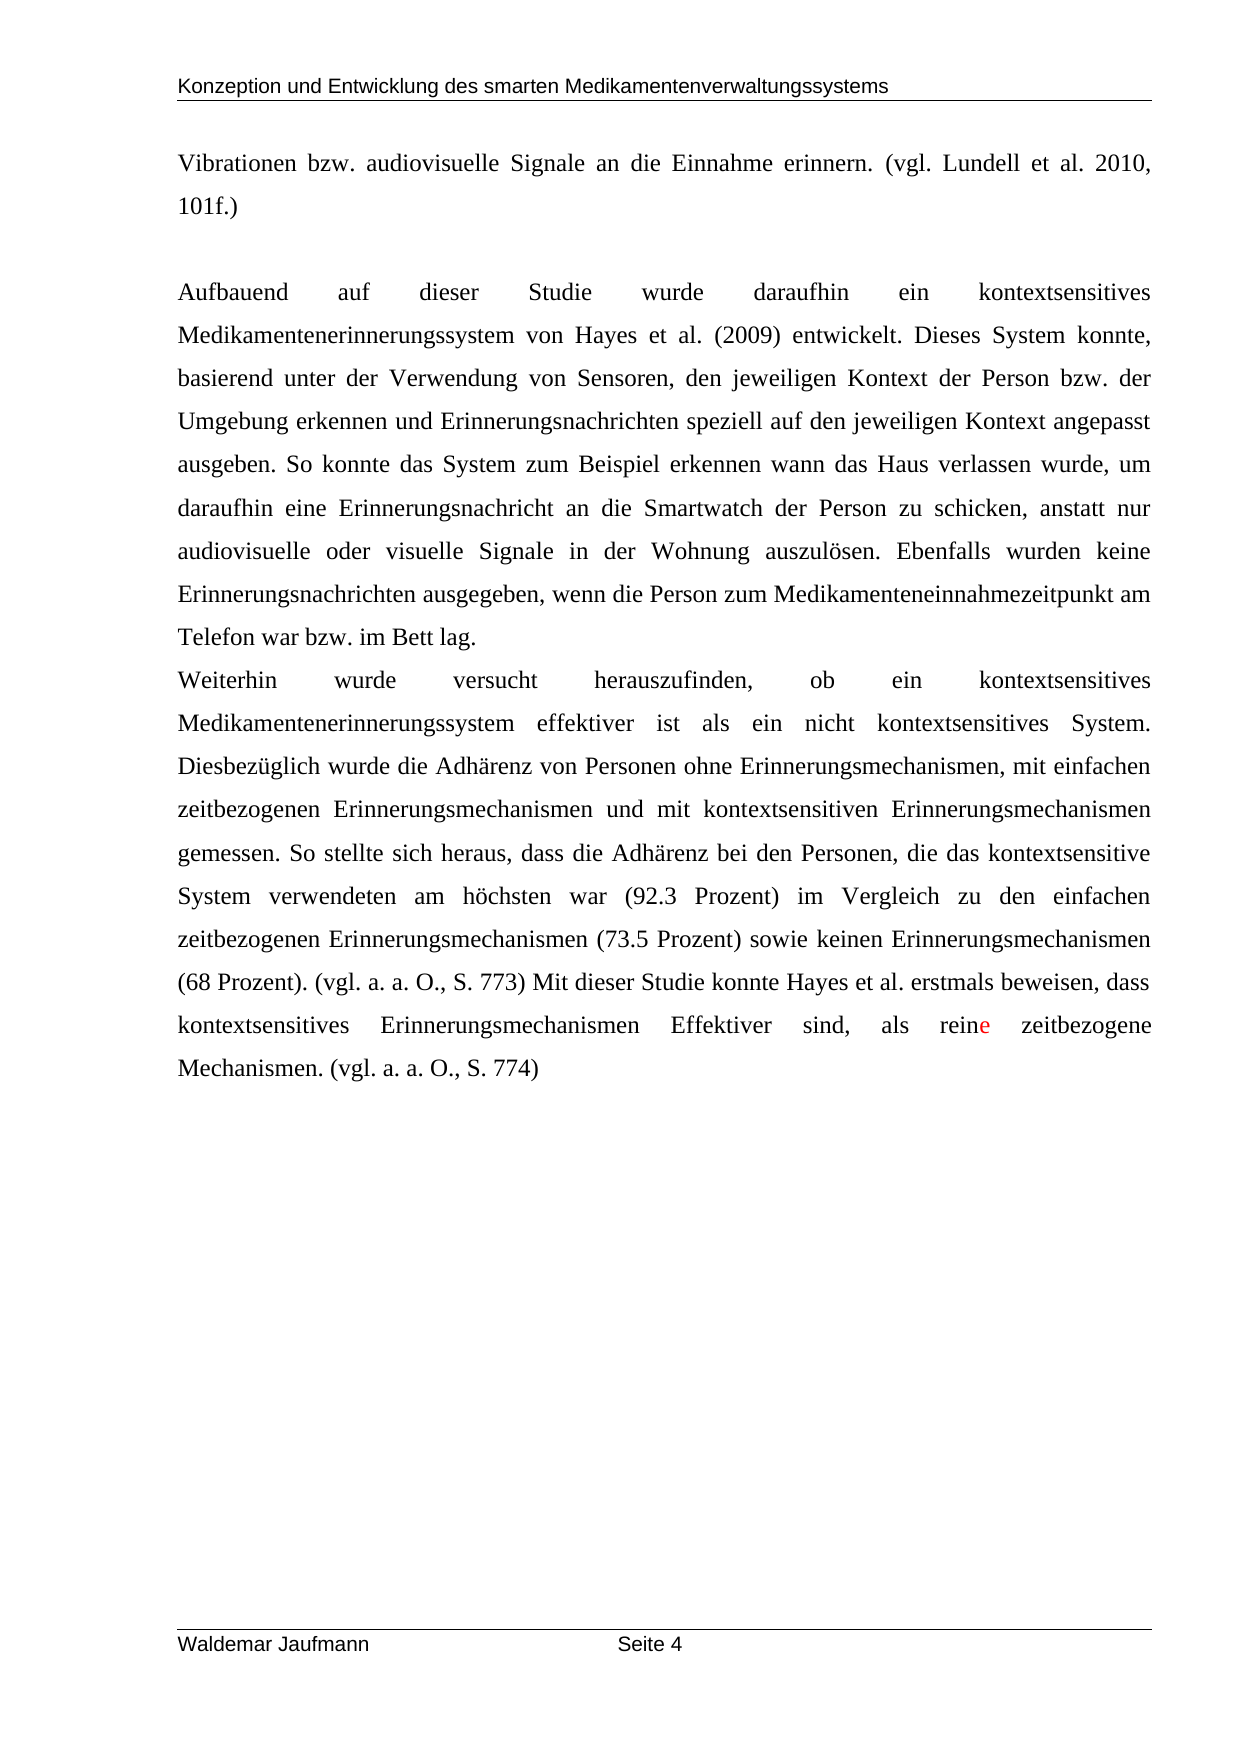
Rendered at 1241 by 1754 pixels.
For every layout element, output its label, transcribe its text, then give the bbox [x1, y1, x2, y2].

text Aufbauend auf dieser Studie wurde daraufhin ein kontextsensitives Medikamentenerinnerungssystem von Hayes et al. (2009) entwickelt. Dieses System konnte, basierend unter der Verwendung von Sensoren, den jeweiligen Kontext der Person bzw. der Umgebung erkennen und Erinnerungsnachrichten speziell auf den jeweiligen Kontext angepasst ausgeben. So konnte das System zum Beispiel erkennen wann das Haus verlassen wurde, um daraufhin eine Erinnerungsnachricht an die Smartwatch der Person zu schicken, anstatt nur audiovisuelle oder visuelle Signale in der Wohnung auszulösen. Ebenfalls wurden keine Erinnerungsnachrichten ausgegeben, wenn die Person zum Medikamenteneinnahmezeitpunkt am Telefon war bzw. im Bett lag. [177, 277, 1152, 651]
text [177, 148, 1152, 219]
text Weiterhin wurde versucht herauszufinden, ob ein kontextsensitives Medikamentenerinnerungssystem effektiver ist als ein nicht kontextsensitives System. Diesbezüglich wurde die Adhärenz von Personen ohne Erinnerungsmechanismen, mit einfachen zeitbezogenen Erinnerungsmechanismen und mit kontextsensitiven Erinnerungsmechanismen gemessen. So stellte sich heraus, dass die Adhärenz bei den Personen, die das kontextsensitive System verwendeten am höchsten war (92.3 Prozent) im Vergleich zu den einfachen zeitbezogenen Erinnerungsmechanismen (73.5 Prozent) sowie keinen Erinnerungsmechanismen (68 Prozent). (vgl. a. a. O., S. 773) Mit dieser Studie konnte Hayes et al. erstmals beweisen, dass kontextsensitives Erinnerungsmechanismen Effektiver sind, als reine zeitbezogene Mechanismen. (vgl. a. a. O., S. 774) [177, 665, 1152, 1082]
